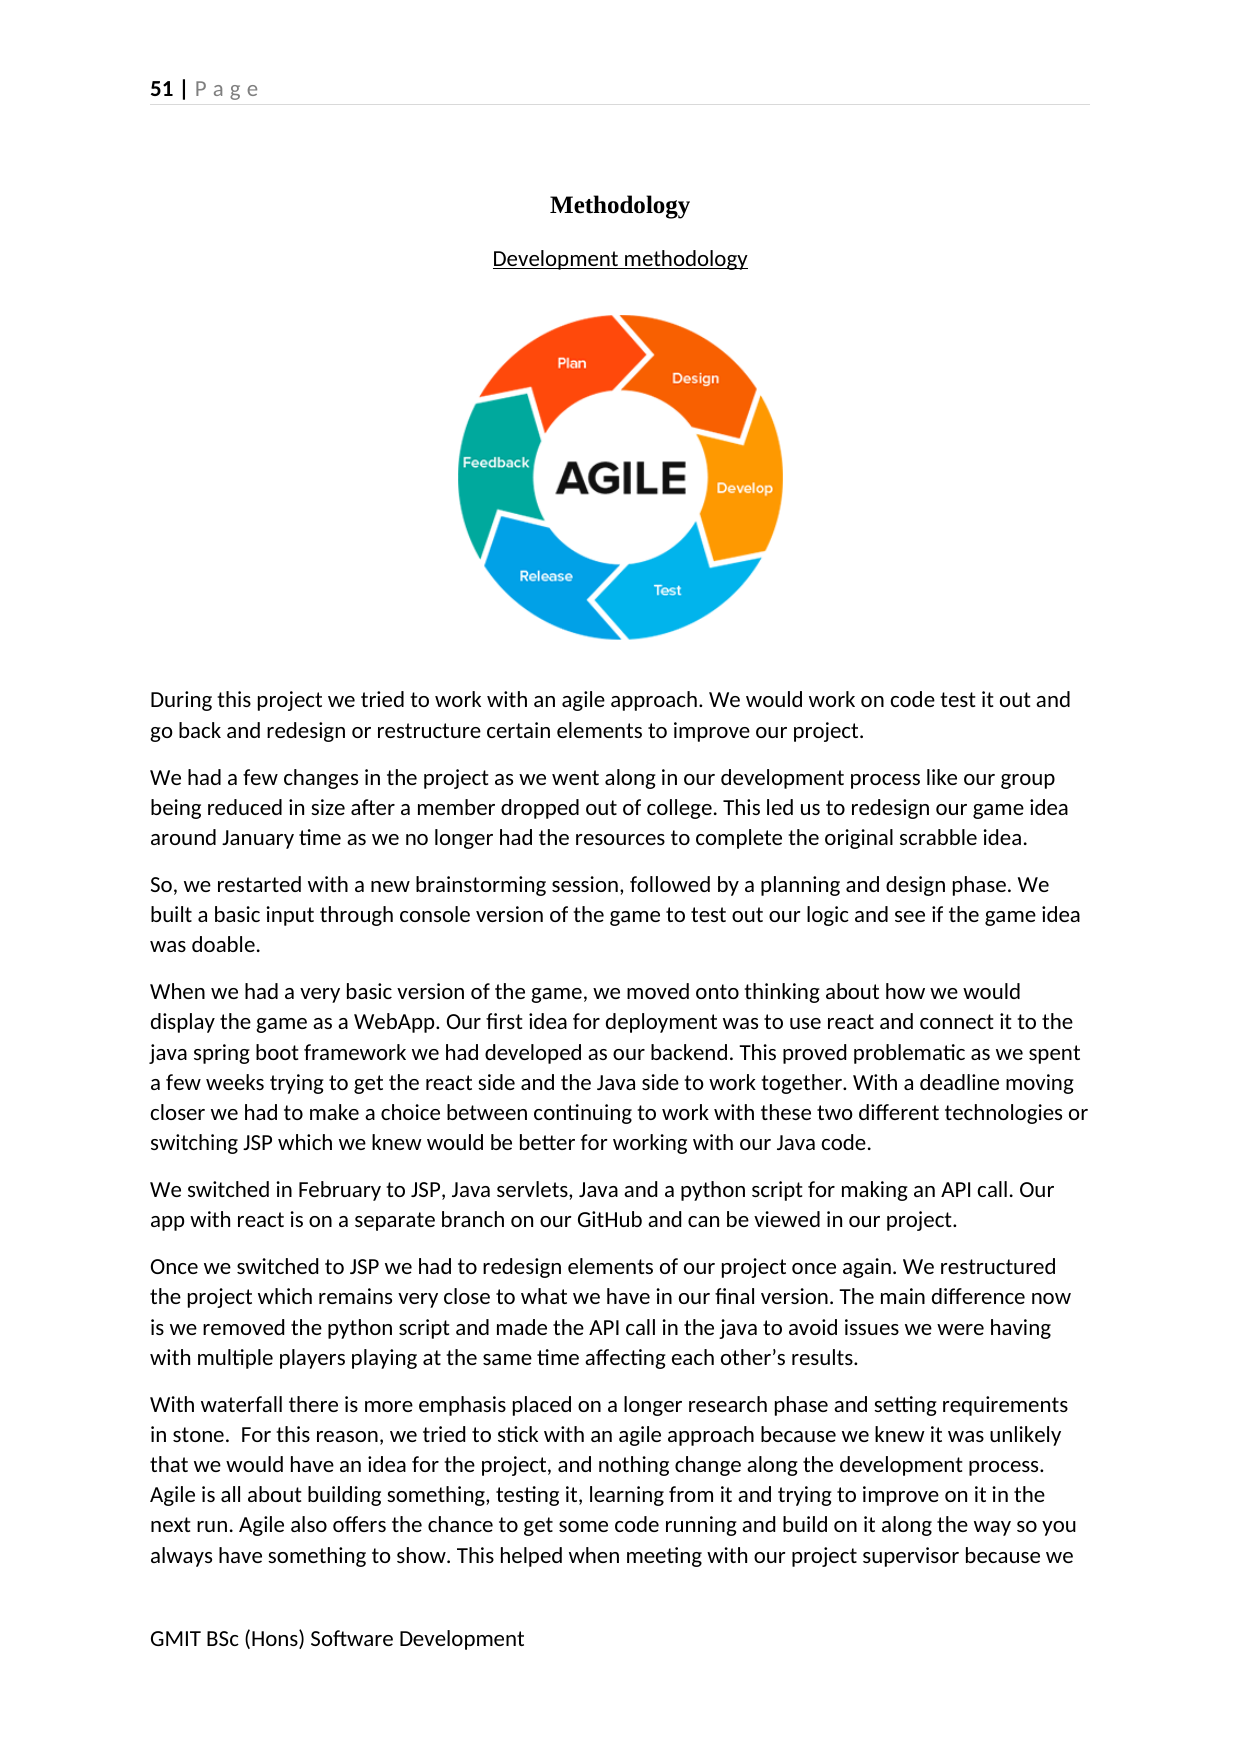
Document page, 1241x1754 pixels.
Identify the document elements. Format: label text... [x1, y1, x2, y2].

text During this project we tried to work with an agile approach. We would work on code test it out and go back and redesign or restructure certain elements to improve our project. [150, 686, 1090, 744]
text When we had a very basic version of the game, we moved onto thinking about how we would display the game as a WebApp. Our first idea for deployment was to use react and connect it to the java spring boot framework we had developed as our backend. This proved problematic as we spent a few weeks trying to get the react side and the Java side to work together. With a deadline moving closer we had to make a choice between continuing to work with these two different technologies or switching JSP which we knew would be better for working with our Java code. [150, 977, 1090, 1156]
text Once we switched to JSP we had to redesign elements of our project once again. We restructured the project which remains very close to what we have in our final version. The main difference now is we removed the python script and made the API call in the java to avoid issues we were having with multiple players playing at the same time affecting each other’s results. [150, 1252, 1090, 1371]
text Development methodology [150, 244, 1090, 272]
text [150, 1390, 1090, 1569]
text We switched in February to JSP, Java servlets, Java and a python script for making an API call. Our app with react is on a separate branch on our GitHub and can be viewed in our project. [150, 1175, 1090, 1233]
subtitle Methodology [150, 187, 1090, 219]
picture [363, 290, 877, 667]
text We had a few changes in the project as we went along in our development process like our group being reduced in size after a member dropped out of college. This led us to redesign our game idea around January time as we no longer had the resources to complete the original scrabble idea. [150, 763, 1090, 851]
text So, we restarted with a new brainstorming session, followed by a planning and design phase. We built a basic input through console version of the game to test out our logic and see if the game idea was doable. [150, 870, 1090, 958]
